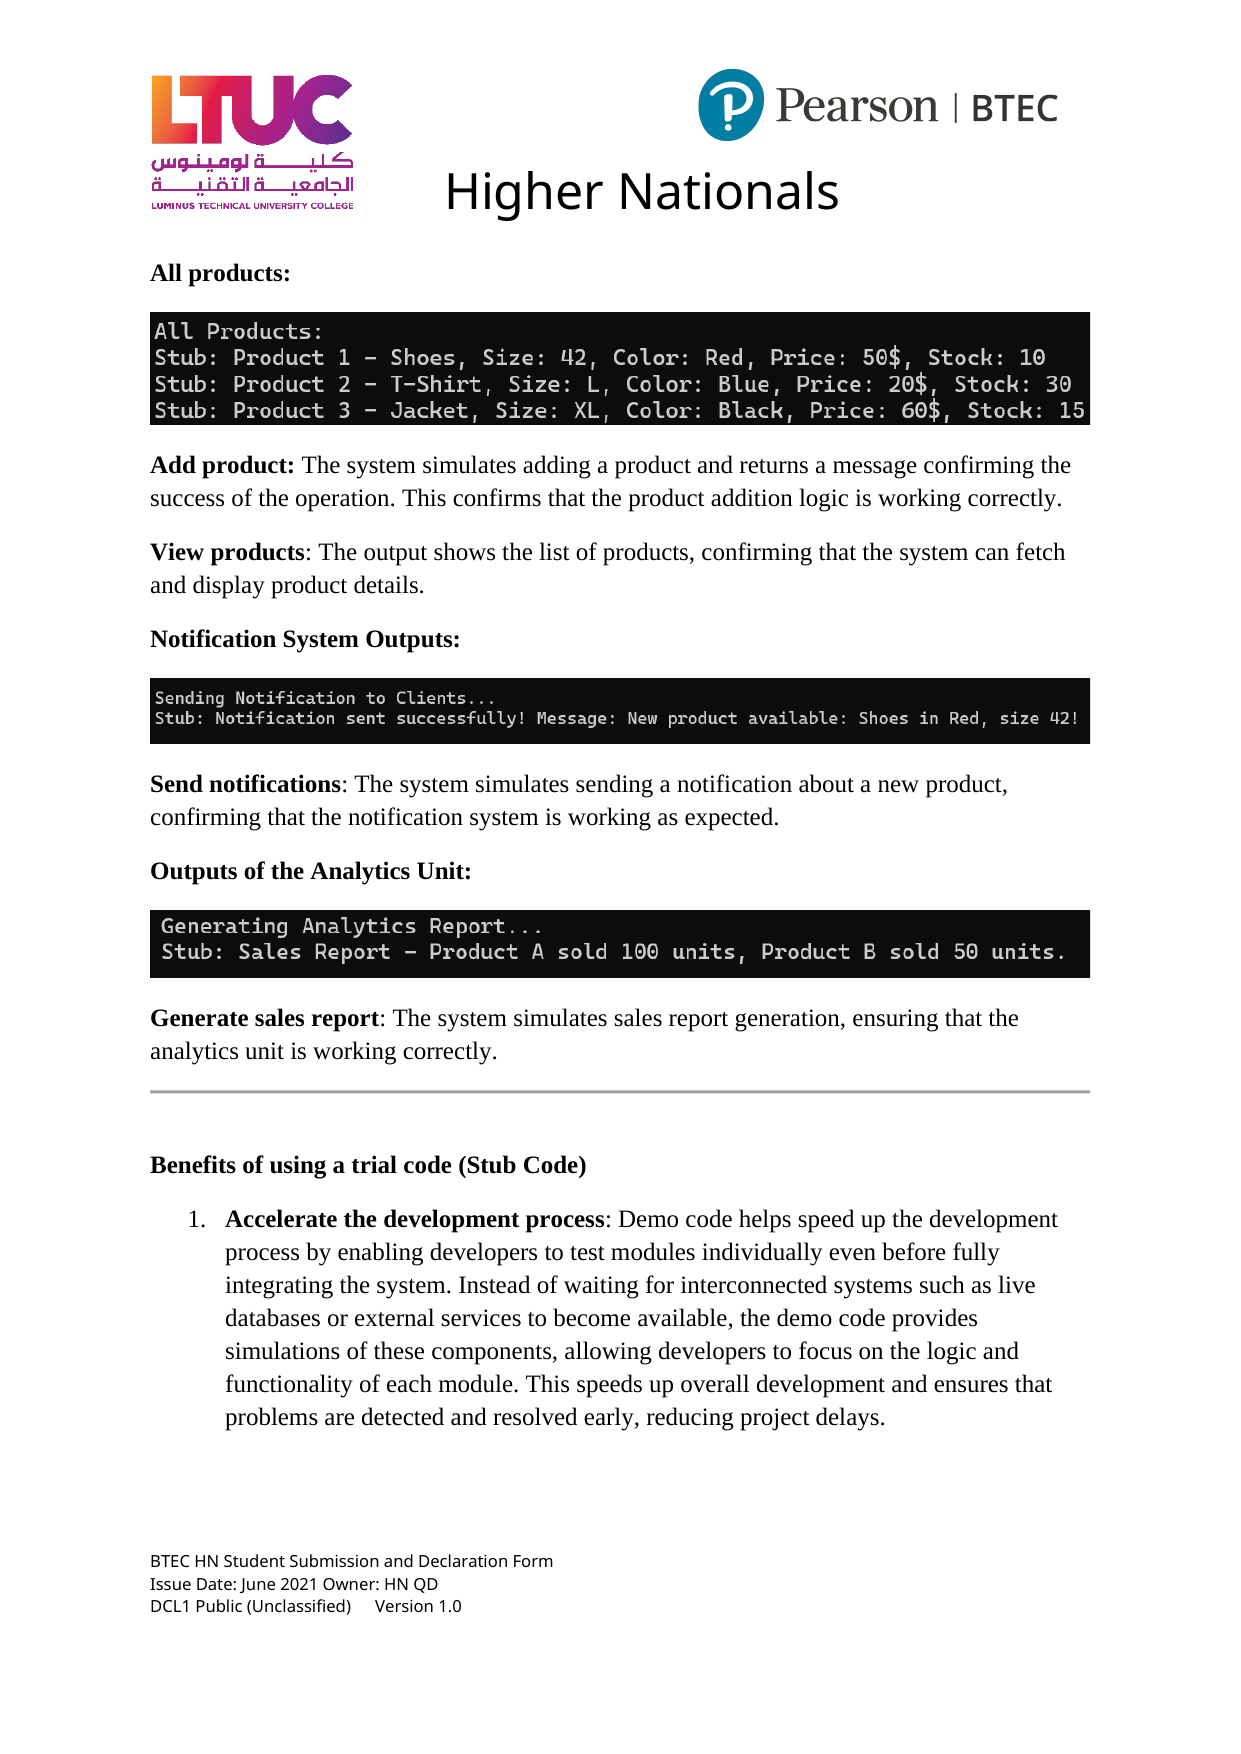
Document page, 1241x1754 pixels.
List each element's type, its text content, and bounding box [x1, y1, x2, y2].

picture [690, 61, 1069, 146]
picture [150, 312, 1091, 425]
picture [150, 678, 1091, 744]
text Send notifications: The system simulates sending a notification about a new product, confirming that the notification system is working as expected. [150, 769, 1090, 831]
text View products: The output shows the list of products, confirming that the system can fetch and display product details. [150, 537, 1090, 599]
text Add product: The system simulates adding a product and returns a message confirming the success of the operation. This confirms that the product addition logic is working correctly. [150, 451, 1090, 512]
text Outputs of the Analytics Unit: [150, 856, 1090, 885]
list Accelerate the development process: Demo code helps speed up the development process by enabling developers to test modules individually even before fully integrating the system. Instead of waiting for interconnected systems such as live databases or external services to become available, the demo code provides simulations of these components, allowing developers to focus on the logic and functionality of each module. This speeds up overall development and ensures that problems are detected and resolved early, reducing project delays. [187, 1204, 1090, 1431]
picture [150, 73, 354, 210]
text Generate sales report: The system simulates sales report generation, ensuring that the analytics unit is working correctly. [150, 1003, 1090, 1065]
text Benefits of using a trial code (Stub Code) [150, 1150, 1090, 1179]
picture [150, 910, 1091, 978]
text All products: [150, 258, 1090, 287]
text Notification System Outputs: [150, 624, 1090, 653]
